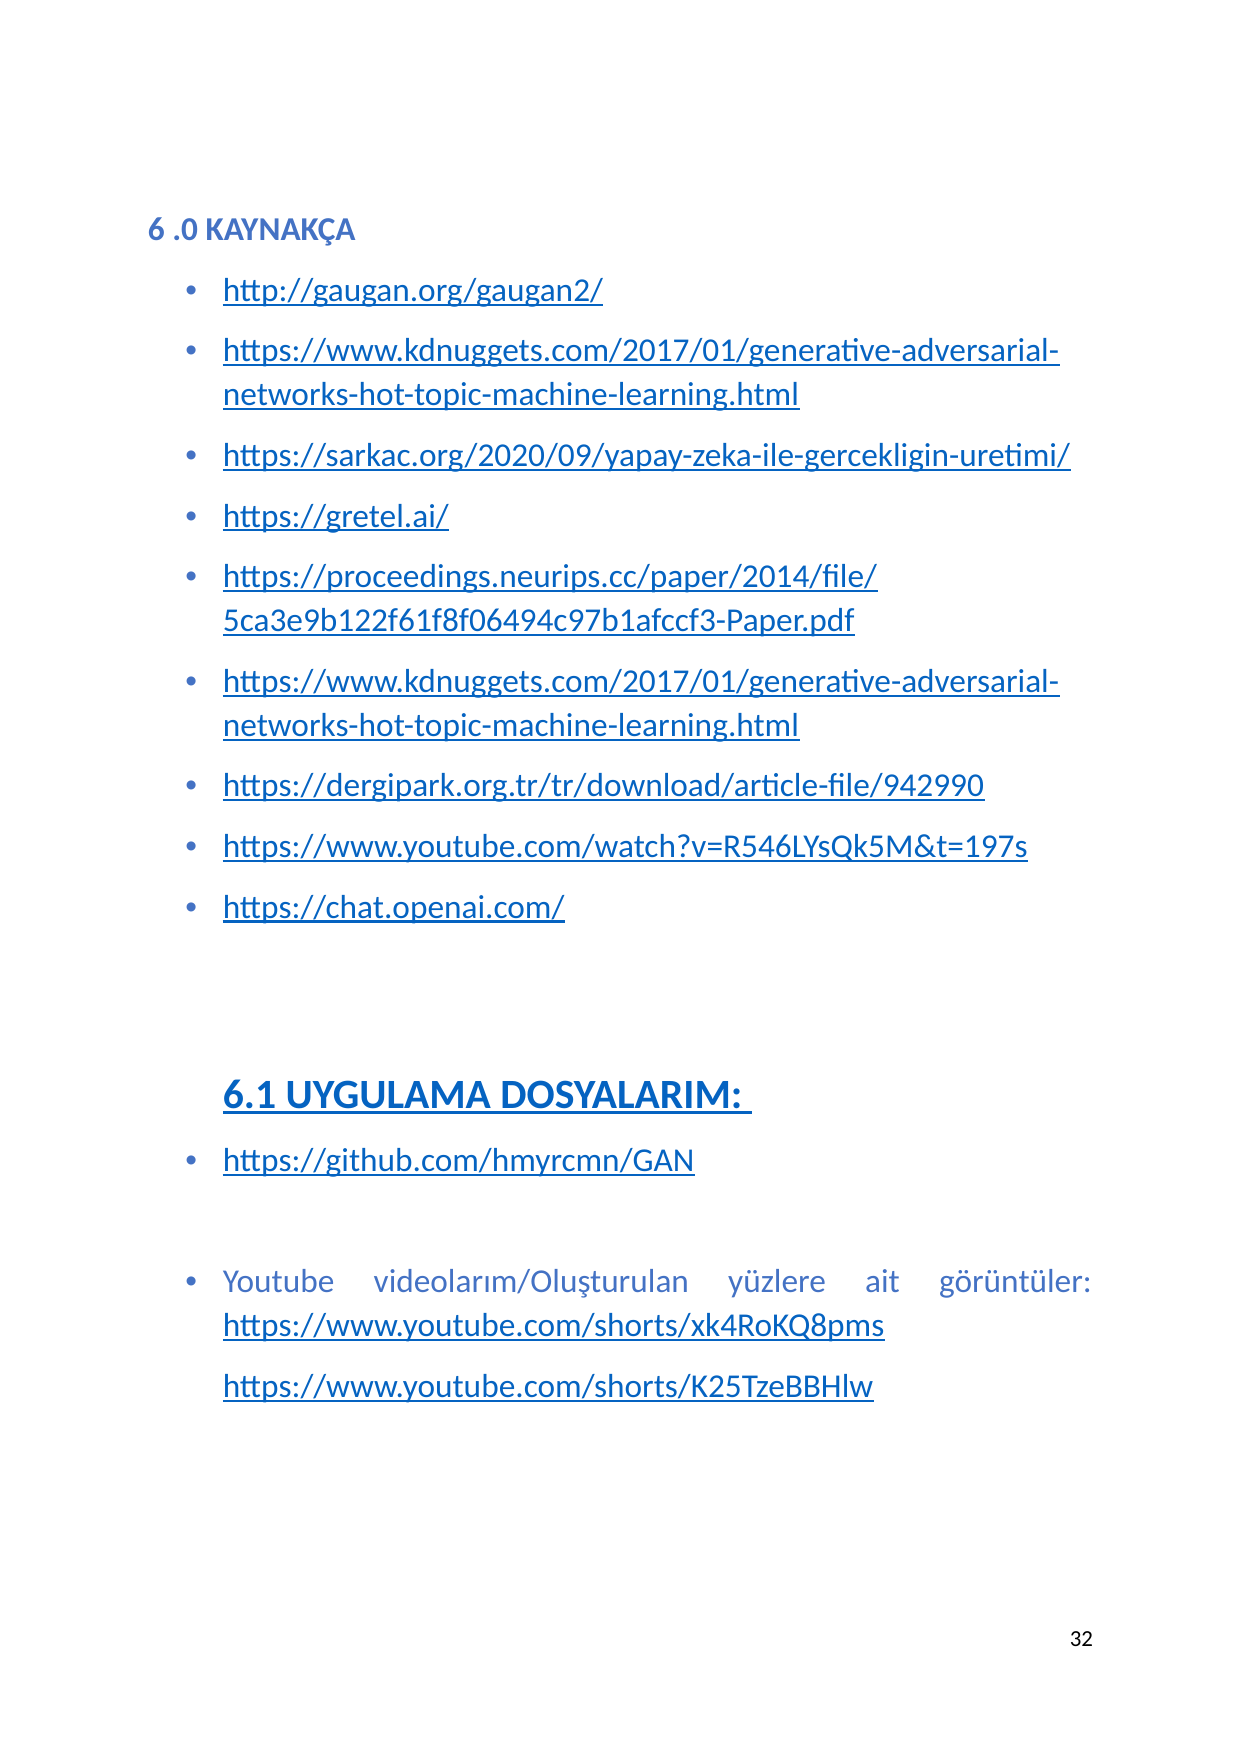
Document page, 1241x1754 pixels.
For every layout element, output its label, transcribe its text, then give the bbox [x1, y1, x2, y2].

list https://www.youtube.com/watch?v=R546LYsQk5M&t=197s [185, 825, 1093, 866]
list https://github.com/hmyrcmn/GAN [185, 1139, 1093, 1180]
list https://proceedings.neurips.cc/paper/2014/file/5ca3e9b122f61f8f06494c97b1afccf3-Paper.pdf [185, 555, 1093, 640]
list http://gaugan.org/gaugan2/ [185, 269, 1093, 309]
list https://www.kdnuggets.com/2017/01/generative-adversarial-networks-hot-topic-machine-learning.html [185, 329, 1093, 414]
list https://sarkac.org/2020/09/yapay-zeka-ile-gercekligin-uretimi/ [185, 434, 1093, 475]
list https://chat.openai.com/ [185, 886, 1093, 926]
text https://www.youtube.com/shorts/K25TzeBBHlw [223, 1365, 1093, 1406]
list Youtube videolarım/Oluşturulan yüzlere ait görüntüler: https://www.youtube.com/shorts/xk4RoKQ8pms [185, 1260, 1093, 1345]
text 6.1 UYGULAMA DOSYALARIM: [223, 1068, 1093, 1118]
list https://dergipark.org.tr/tr/download/article-file/942990 [185, 764, 1093, 805]
list https://www.kdnuggets.com/2017/01/generative-adversarial-networks-hot-topic-machine-learning.html [185, 660, 1093, 744]
list https://gretel.ai/ [185, 495, 1093, 535]
text 6 .0 KAYNAKÇA [148, 208, 1093, 249]
